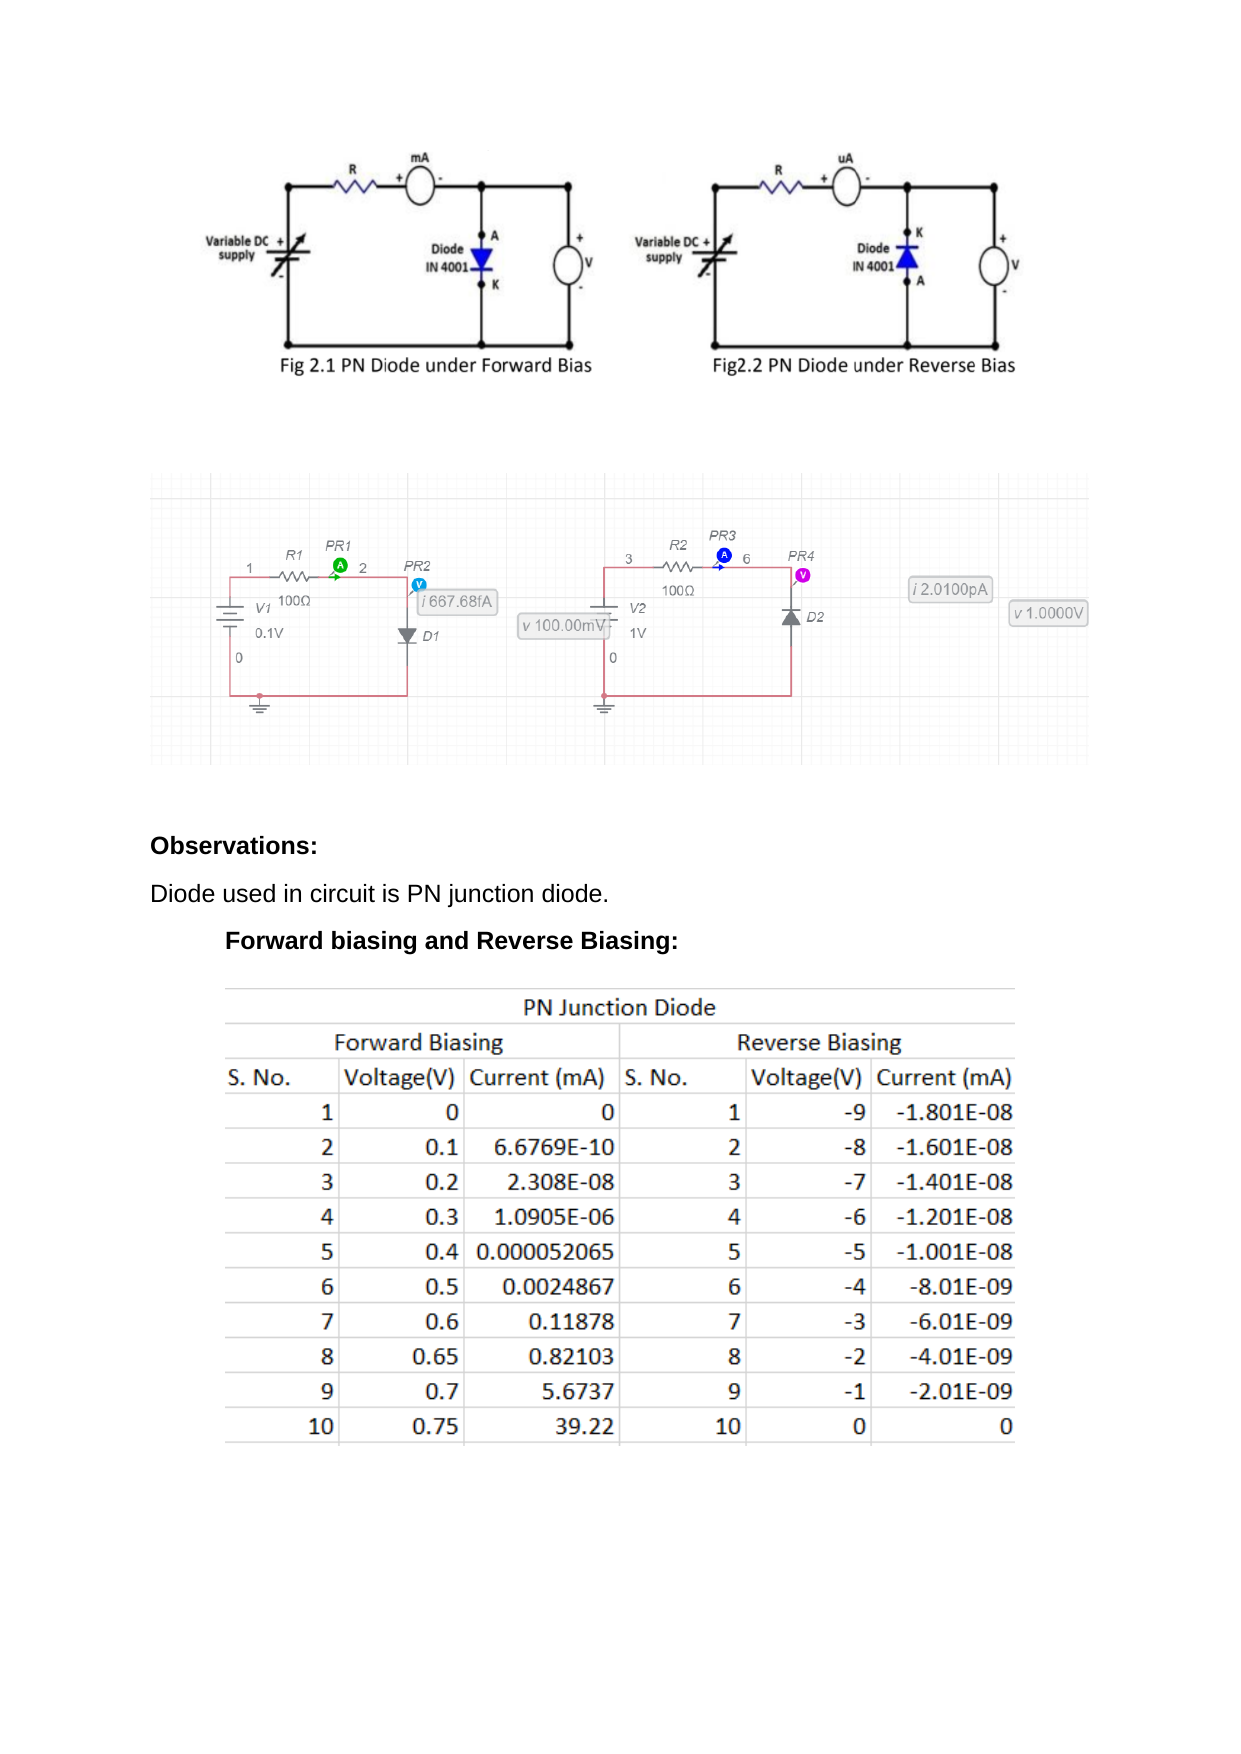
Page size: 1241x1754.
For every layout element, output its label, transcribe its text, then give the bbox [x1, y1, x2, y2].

list Forward biasing and Reverse Biasing: [225, 926, 1090, 955]
picture [150, 473, 1089, 765]
text Observations: [150, 831, 1090, 860]
text Diode used in circuit is PN junction diode. [150, 879, 1090, 907]
picture [150, 150, 1091, 407]
picture [225, 988, 1015, 1446]
